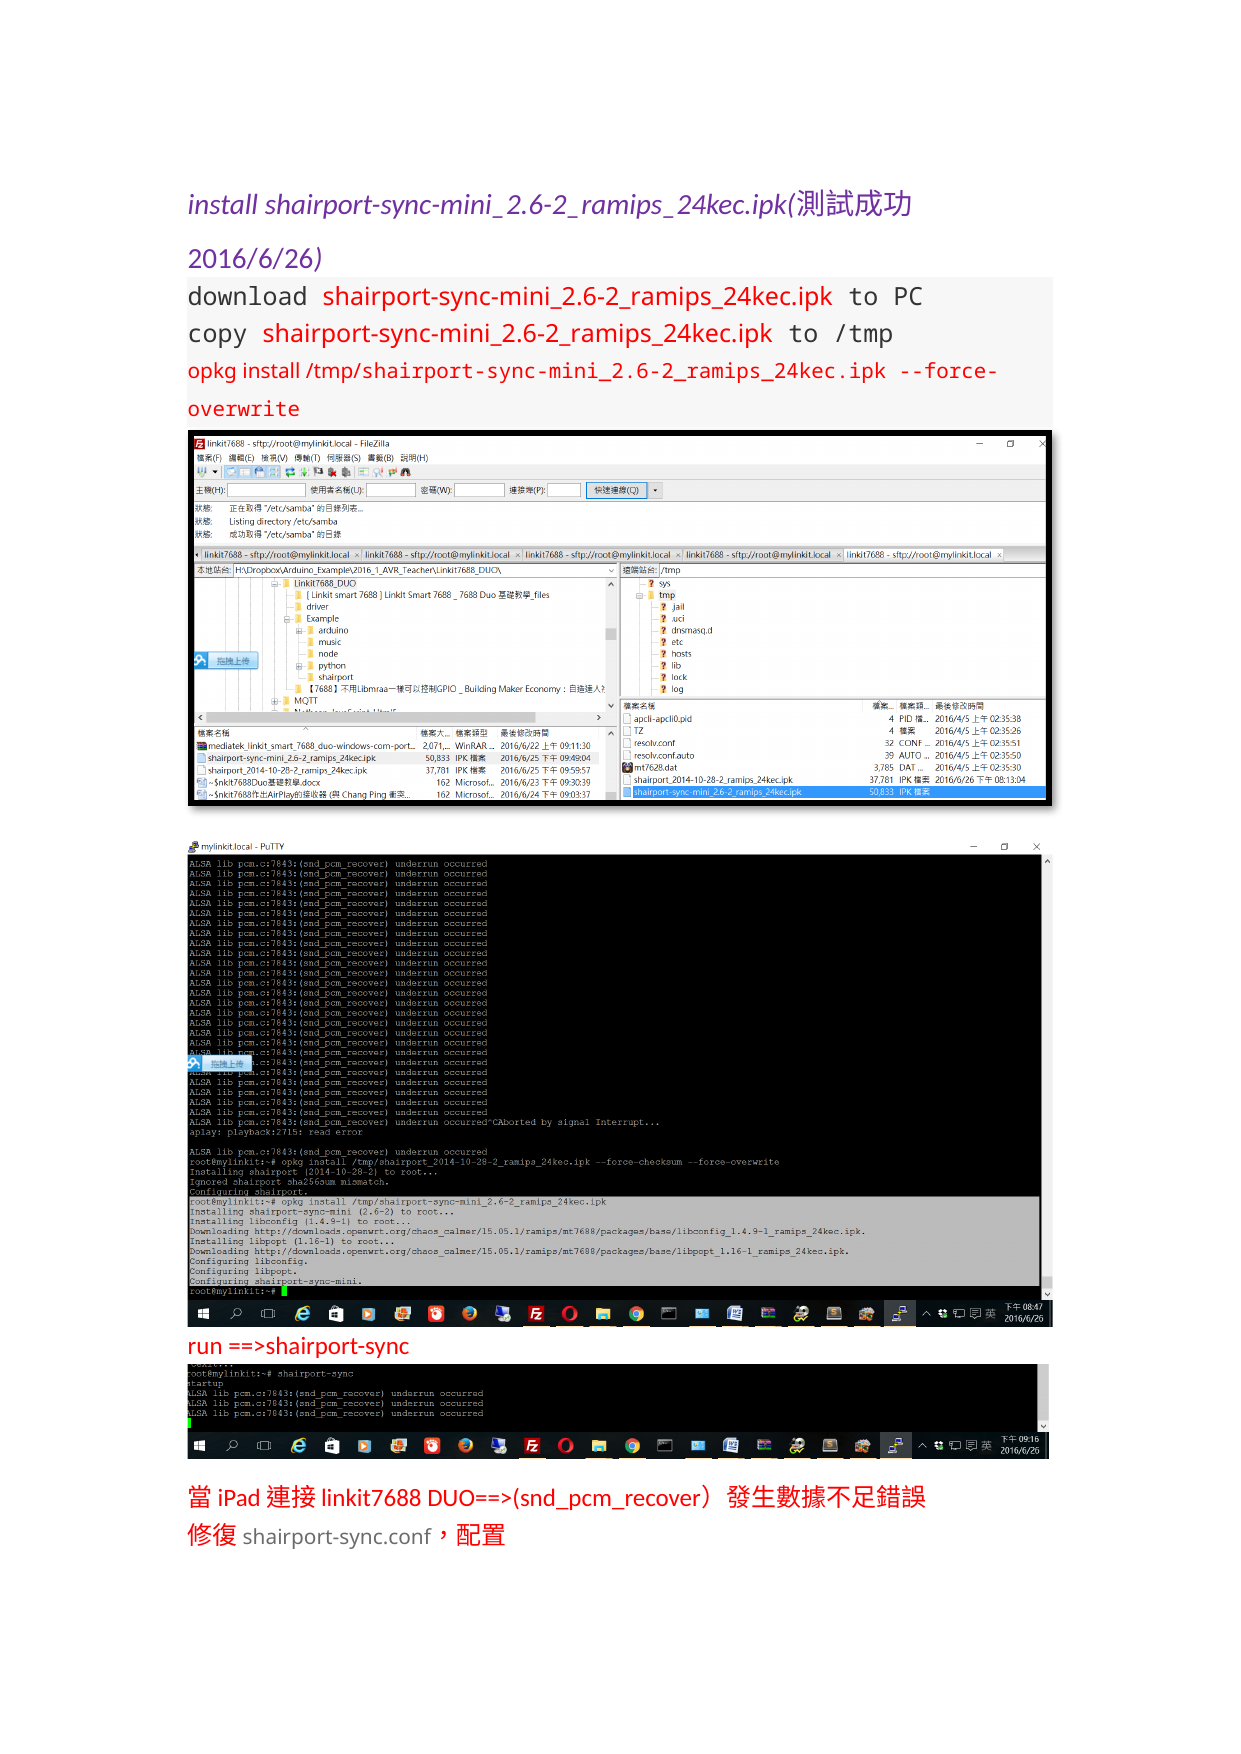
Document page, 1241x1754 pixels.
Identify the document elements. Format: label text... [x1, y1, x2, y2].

text 修復shairport-sync.conf，配置 [187, 1514, 1053, 1552]
picture [187, 1364, 1049, 1459]
text 當iPad連接linkit7688 DUO==>(snd_pcm_recover）發生數據不足錯誤 [187, 1477, 1053, 1514]
picture [187, 839, 1053, 1327]
text download shairport-sync-mini_2.6-2_ramips_24kec.ipk to PC [187, 277, 1053, 314]
picture [194, 436, 1046, 800]
text copy shairport-sync-mini_2.6-2_ramips_24kec.ipk to /tmp [187, 314, 1053, 352]
text install shairport-sync-mini_2.6-2_ramips_24kec.ipk(測試成功2016/6/26) [187, 164, 1053, 277]
text opkg install /tmp/shairport-sync-mini_2.6-2_ramips_24kec.ipk --force-overwrite [187, 352, 1053, 427]
